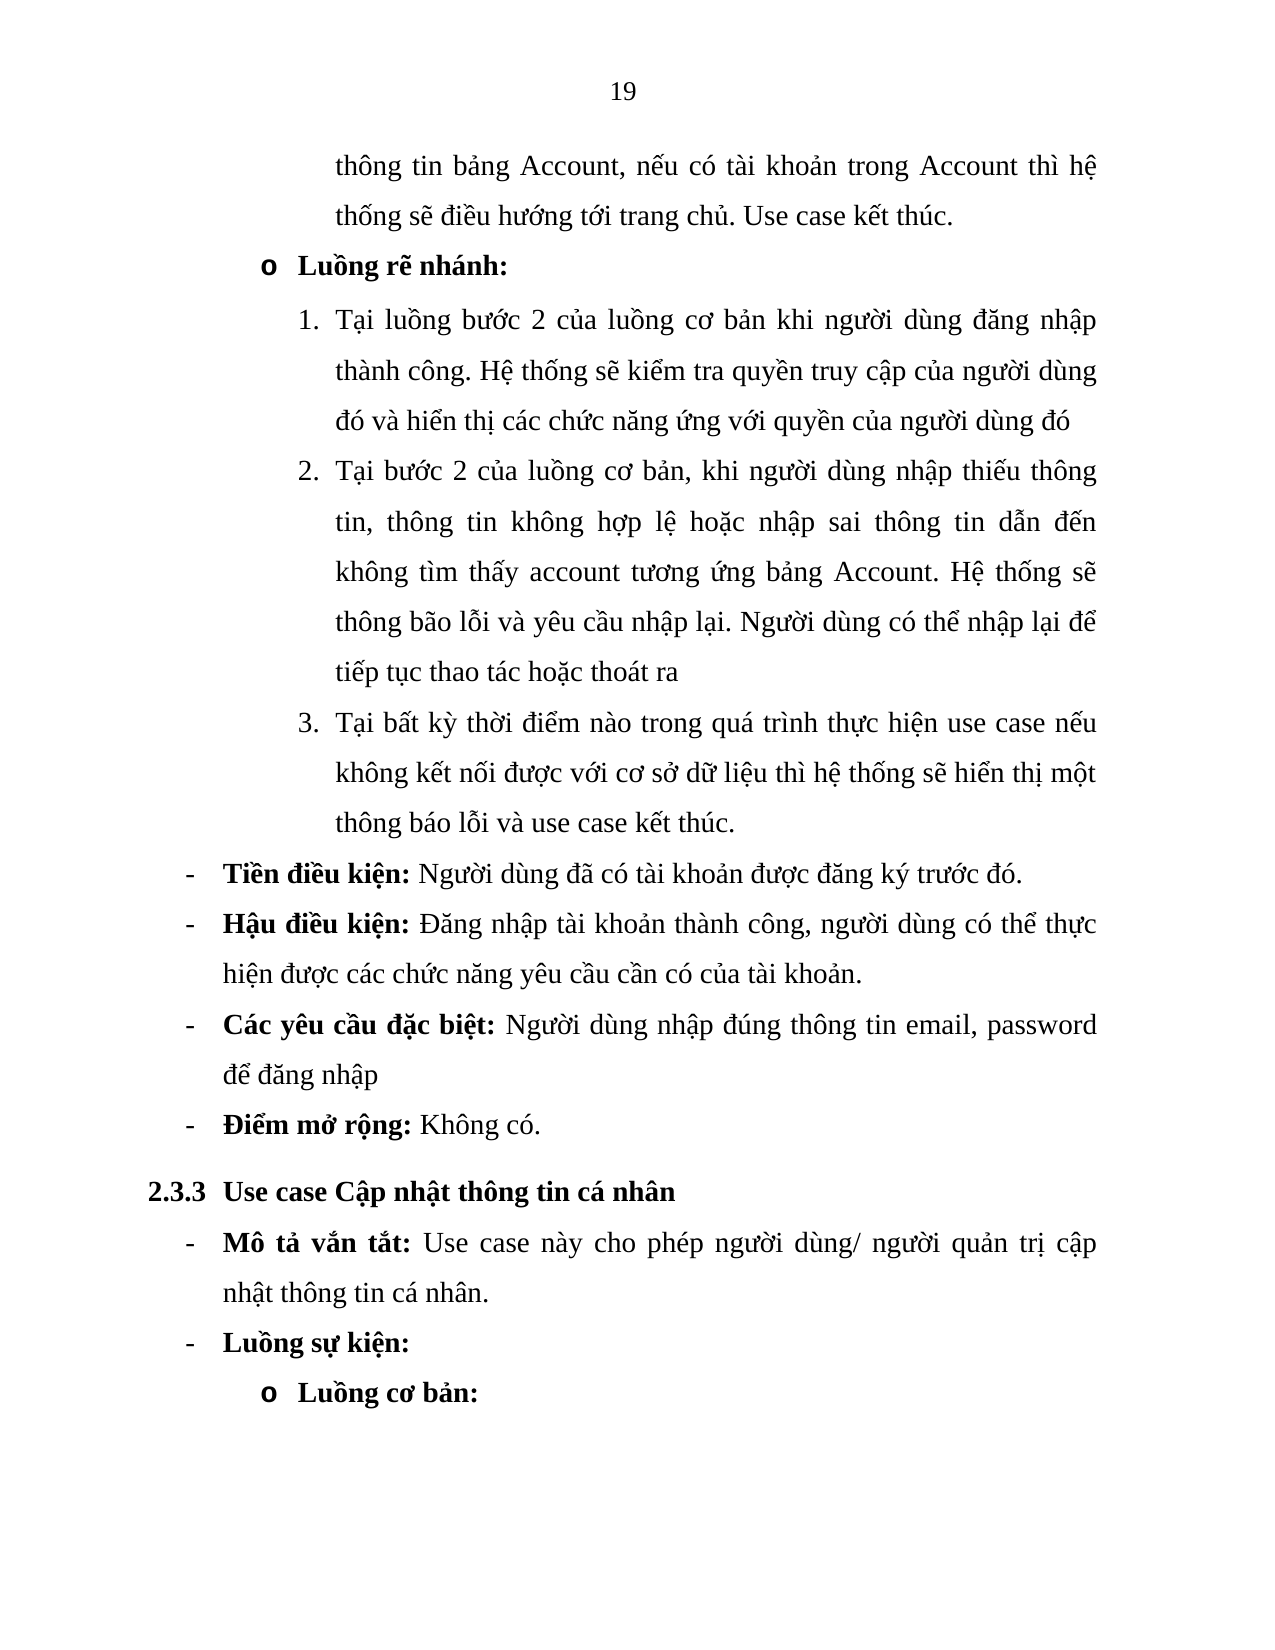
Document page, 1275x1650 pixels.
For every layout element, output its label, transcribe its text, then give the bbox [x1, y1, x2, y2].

list Tiền điều kiện: Người dùng đã có tài khoản được đăng ký trước đó. [185, 856, 1098, 889]
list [298, 148, 1098, 232]
list Hậu điều kiện: Đăng nhập tài khoản thành công, người dùng có thể thực hiện được các chức năng yêu cầu cần có của tài khoản. [185, 906, 1098, 990]
list Tại bước 2 của luồng cơ bản, khi người dùng nhập thiếu thông tin, thông tin không hợp lệ hoặc nhập sai thông tin dẫn đến không tìm thấy account tương ứng bảng Account. Hệ thống sẽ thông bão lỗi và yêu cầu nhập lại. Người dùng có thể nhập lại để tiếp tục thao tác hoặc thoát ra [298, 453, 1098, 688]
list Tại luồng bước 2 của luồng cơ bản khi người dùng đăng nhập thành công. Hệ thống sẽ kiểm tra quyền truy cập của người dùng đó và hiển thị các chức năng ứng với quyền của người dùng đó [298, 302, 1098, 437]
list Luồng sự kiện: [185, 1325, 1098, 1359]
list Mô tả vắn tắt: Use case này cho phép người dùng/ người quản trị cập nhật thông tin cá nhân. [185, 1225, 1098, 1308]
subtitle Use case Cập nhật thông tin cá nhân [148, 1174, 1098, 1208]
list Luồng rẽ nhánh: [260, 248, 1098, 284]
list Tại bất kỳ thời điểm nào trong quá trình thực hiện use case nếu không kết nối được với cơ sở dữ liệu thì hệ thống sẽ hiển thị một thông báo lỗi và use case kết thúc. [298, 705, 1098, 839]
list Các yêu cầu đặc biệt: Người dùng nhập đúng thông tin email, password để đăng nhập [185, 1007, 1098, 1091]
list Luồng cơ bản: [260, 1376, 1098, 1412]
list Điểm mở rộng: Không có. [185, 1107, 1098, 1141]
